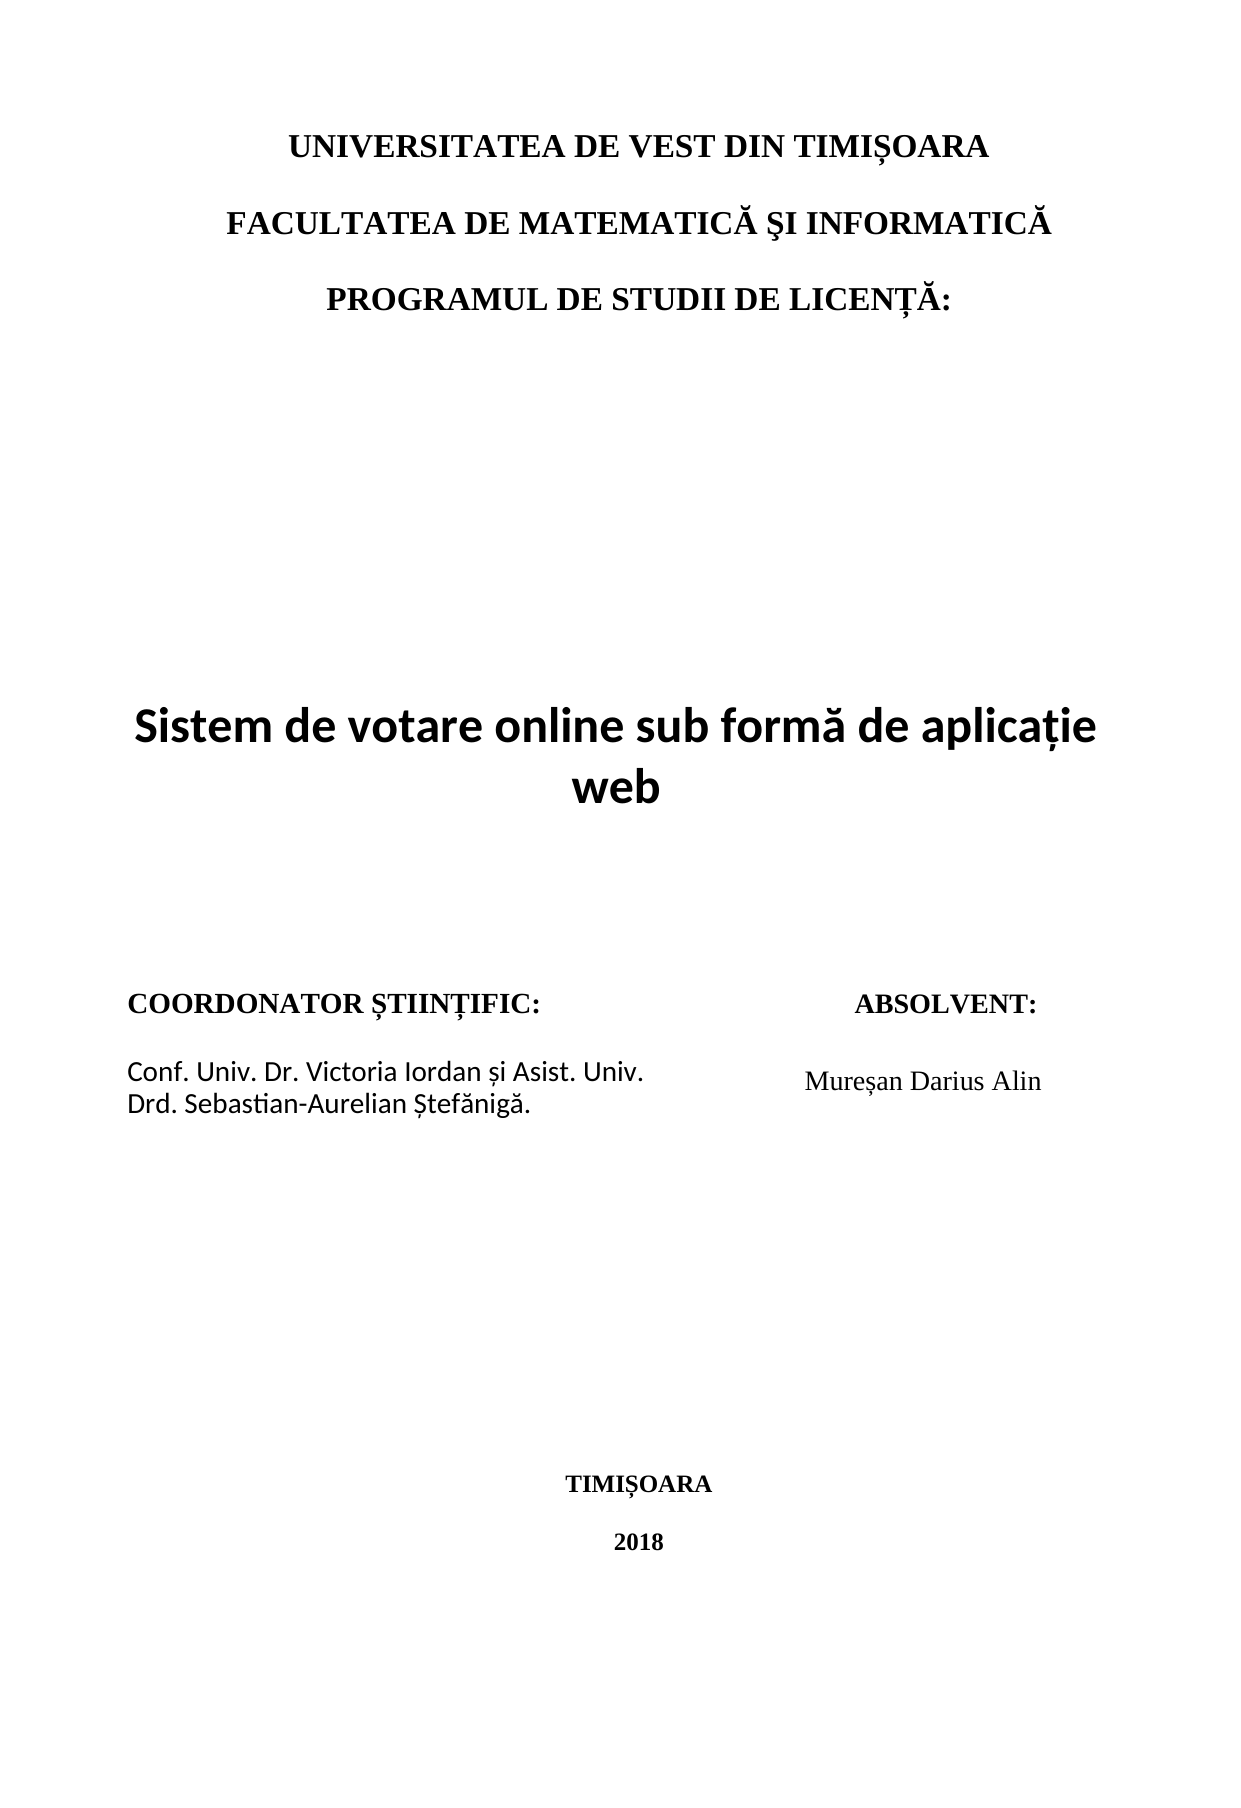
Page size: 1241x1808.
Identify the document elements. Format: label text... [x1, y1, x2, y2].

text FACULTATEA DE MATEMATICĂ ŞI INFORMATICĂ PROGRAMUL DE STUDII DE LICENȚĂ: [226, 203, 1053, 317]
text COORDONATOR ȘTIINȚIFIC: ABSOLVENT: [127, 987, 1117, 1020]
text Mureșan Darius Alin [763, 1064, 1117, 1097]
text Conf. Univ. Dr. Victoria Iordan și Asist. Univ. Drd. Sebastian-Aurelian Ștefănigă. [127, 1055, 647, 1121]
text Sistem de votare online sub formă de aplicație web [114, 694, 1117, 816]
subtitle UNIVERSITATEA DE VEST DIN TIMIȘOARA [225, 126, 1053, 164]
